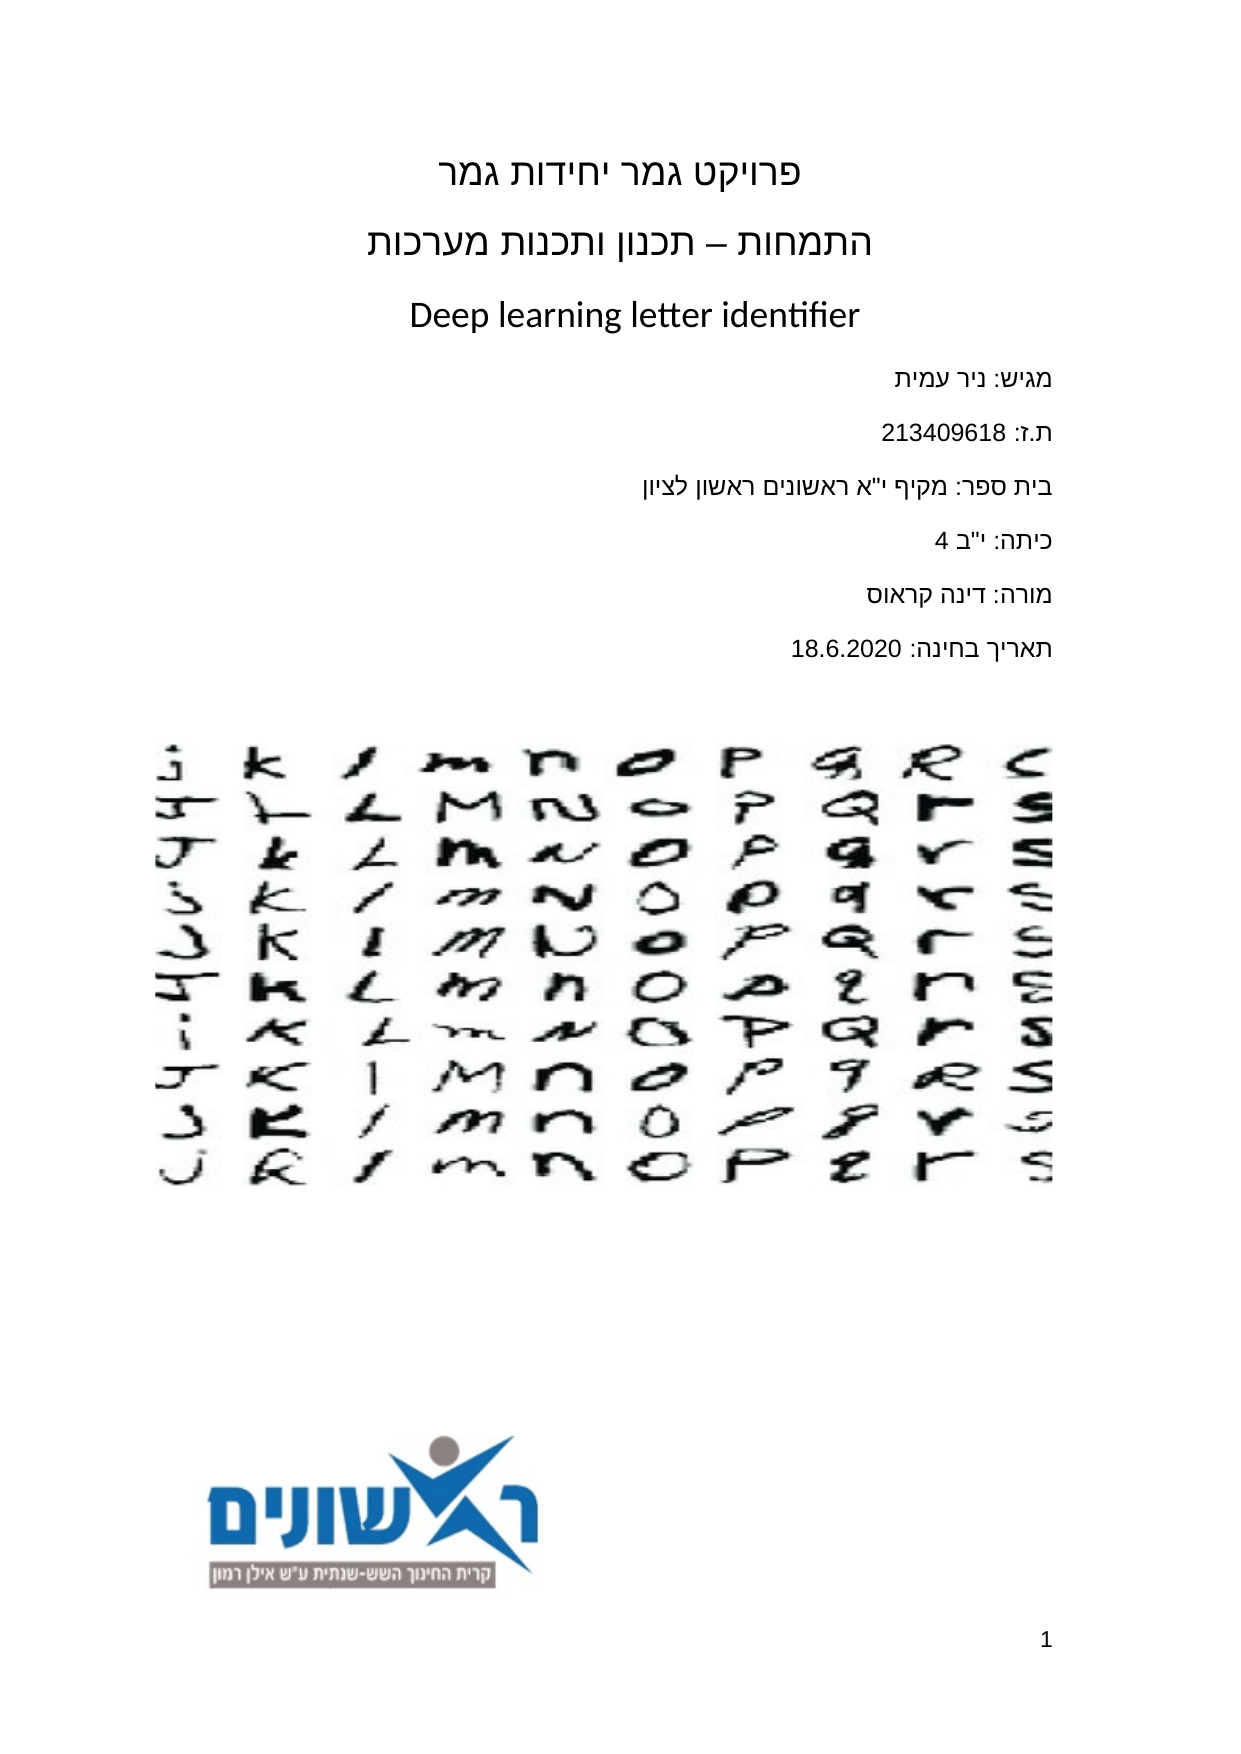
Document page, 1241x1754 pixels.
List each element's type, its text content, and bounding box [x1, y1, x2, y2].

picture [155, 743, 1053, 1186]
text Deep learning letter identifier [187, 291, 903, 337]
text ת.ז: 213409618 [187, 418, 1053, 447]
text התמחות – תכנון ותכנות מערכות [187, 220, 1053, 263]
text תאריך בחינה: 18.6.2020 [187, 634, 1053, 662]
text כיתה: י"ב 4 [187, 526, 1053, 555]
text מגיש: ניר עמית [187, 364, 1053, 393]
picture [189, 1431, 562, 1603]
text מורה: דינה קראוס [187, 580, 1053, 608]
text בית ספר: מקיף י"א ראשונים ראשון לציון [187, 472, 1053, 501]
text פרויקט גמר יחידות גמר [187, 150, 1053, 193]
